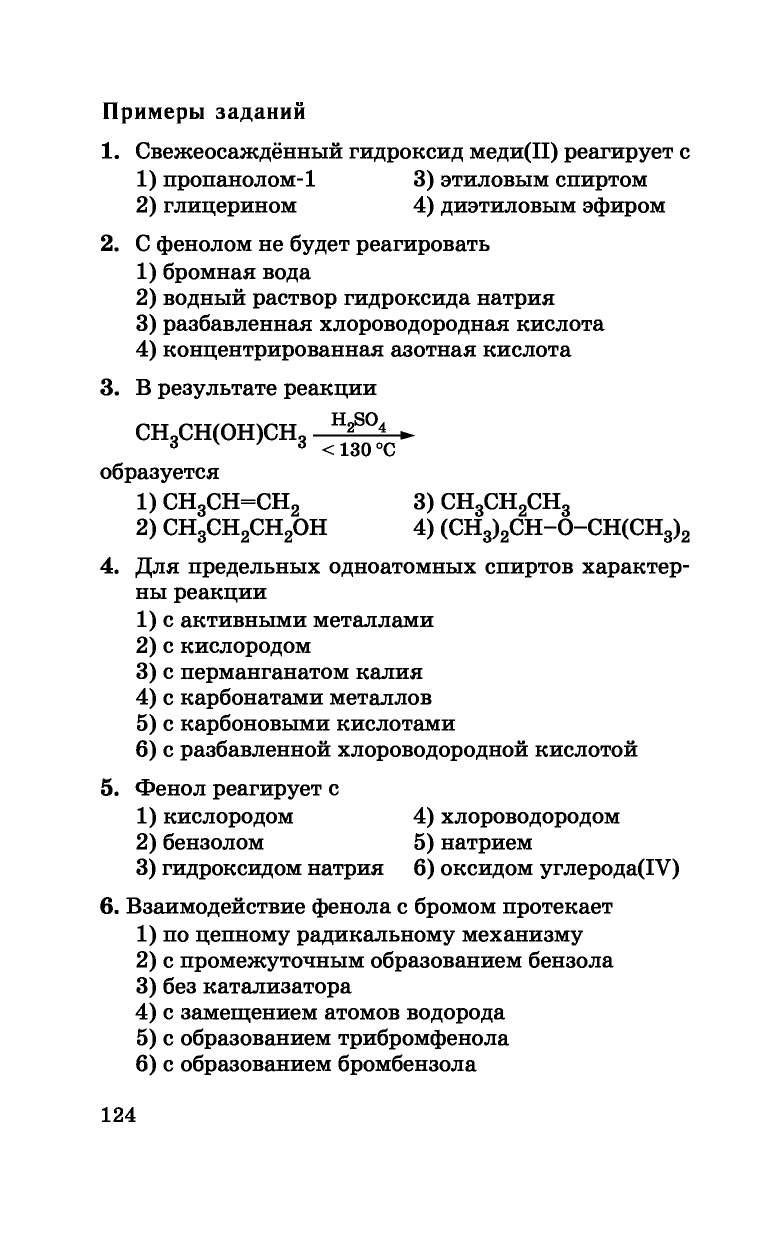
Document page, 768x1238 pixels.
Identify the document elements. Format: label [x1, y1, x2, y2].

picture [100, 102, 690, 1122]
